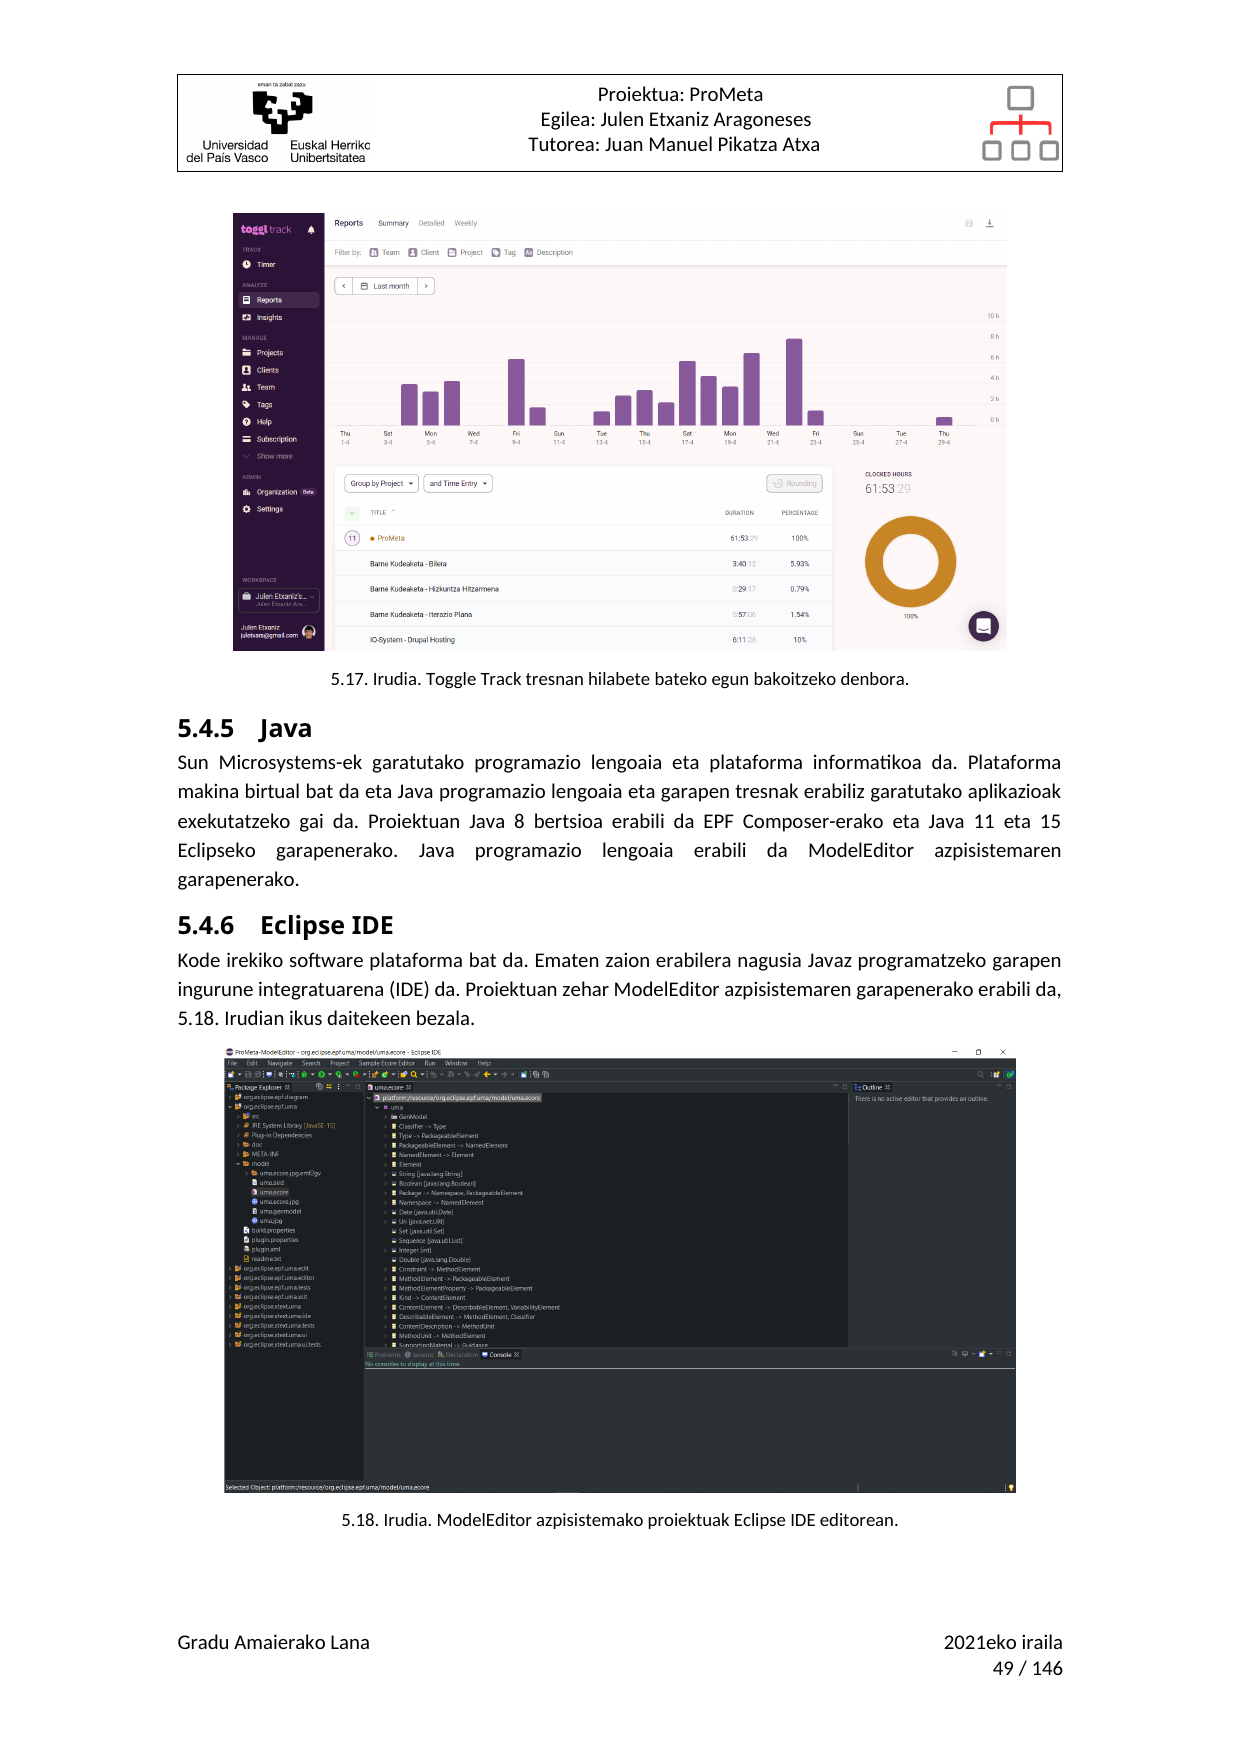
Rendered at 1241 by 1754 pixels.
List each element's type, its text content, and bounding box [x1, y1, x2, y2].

subtitle Java [177, 710, 1063, 744]
subtitle Eclipse IDE [177, 908, 1063, 942]
picture [233, 213, 1008, 651]
text Sun Microsystems-ek garatutako programazio lengoaia eta plataforma informatikoa da. Plataforma makina birtual bat da eta Java programazio lengoaia eta garapen tresnak erabiliz garatutako aplikazioak exekutatzeko gai da. Proiektuan Java 8 bertsioa erabili da EPF Composer-erako eta Java 11 eta 15 Eclipseko garapenerako. Java programazio lengoaia erabili da ModelEditor azpisistemaren garapenerako. [177, 749, 1063, 892]
picture [182, 81, 370, 162]
picture [224, 1047, 1016, 1493]
picture [978, 80, 1060, 162]
